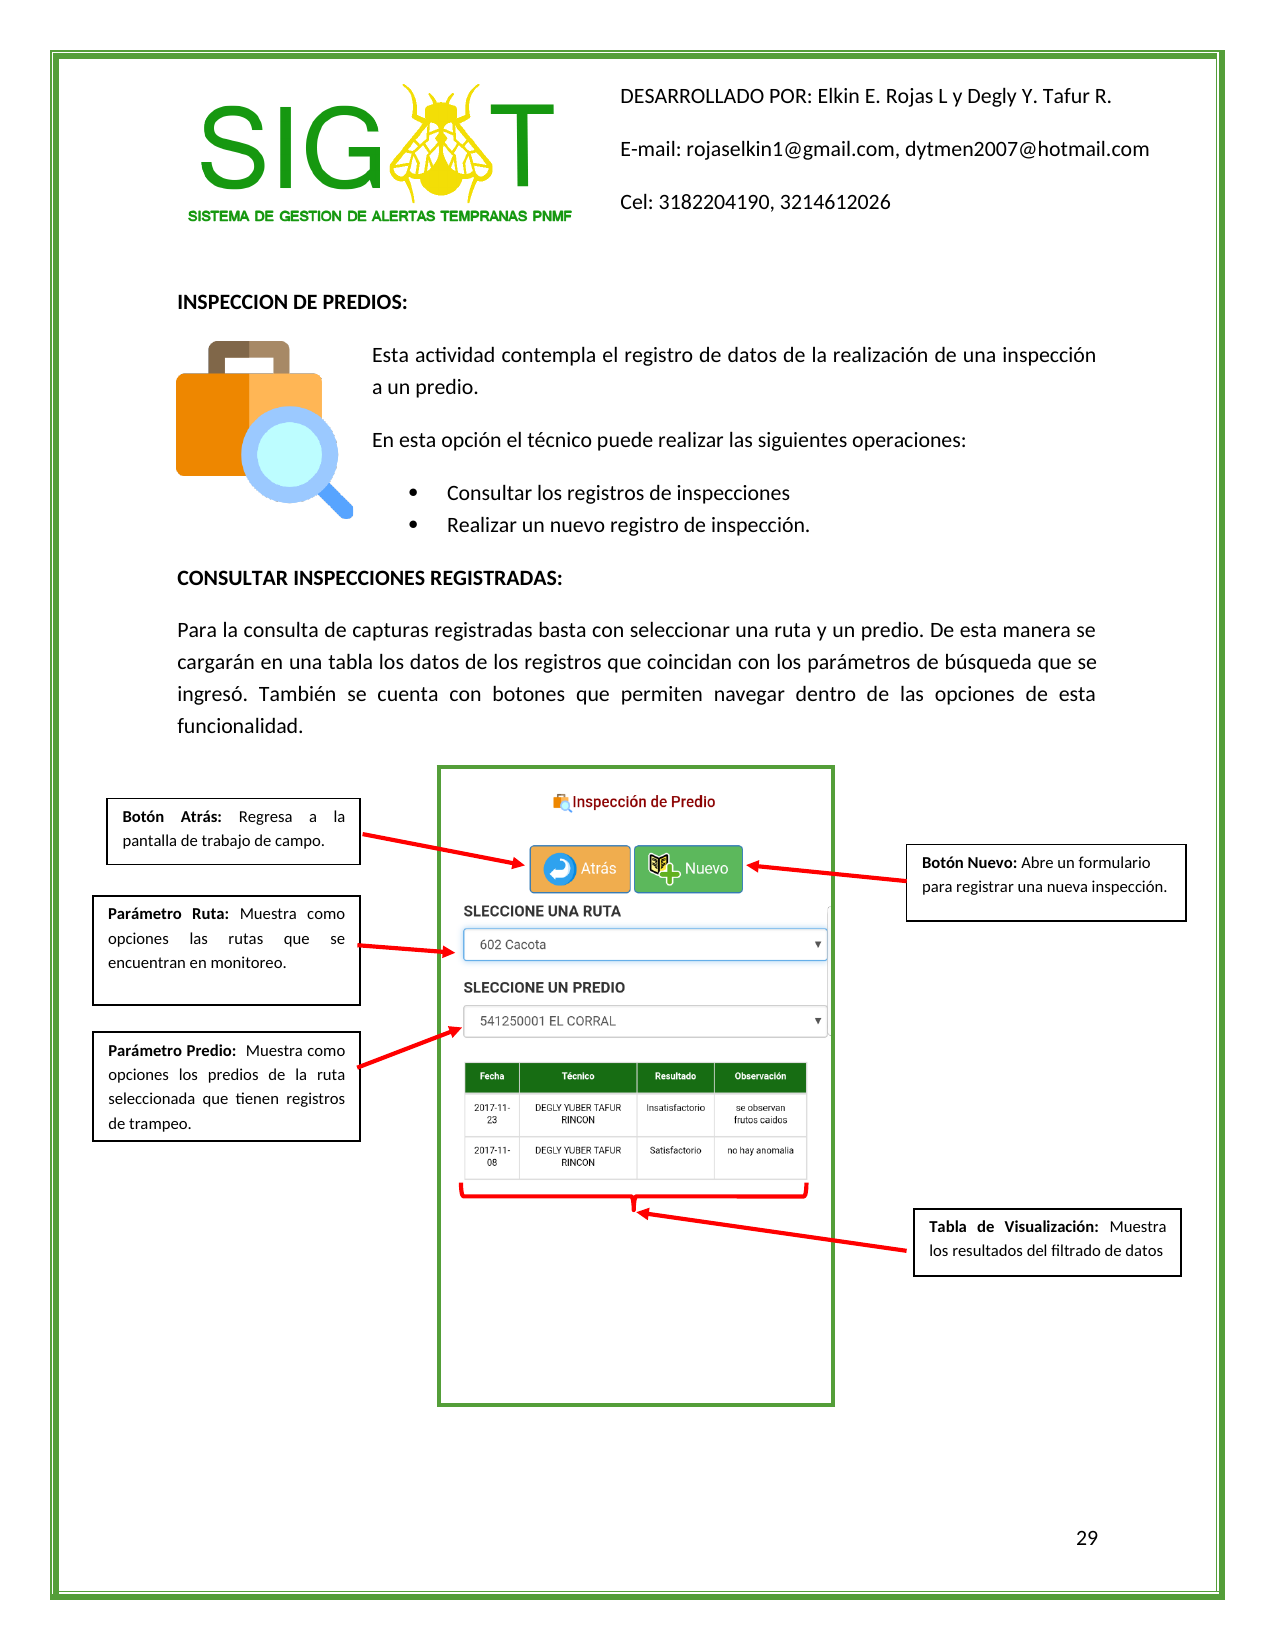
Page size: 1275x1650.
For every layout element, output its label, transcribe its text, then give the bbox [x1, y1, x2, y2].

picture [177, 73, 574, 236]
picture [176, 341, 354, 519]
text Para la consulta de capturas registradas basta con seleccionar una ruta y un predio. De esta manera se cargarán en una tabla los datos de los registros que coincidan con los parámetros de búsqueda que se ingresó. También se cuenta con botones que permiten navegar dentro de las opciones de esta funcionalidad. [177, 616, 1098, 739]
text INSPECCION DE PREDIOS: [177, 288, 1098, 315]
picture [441, 769, 831, 1403]
text Esta actividad contempla el registro de datos de la realización de una inspección a un predio. [354, 341, 1098, 400]
list Consultar los registros de inspecciones [354, 479, 1098, 506]
text En esta opción el técnico puede realizar las siguientes operaciones: [354, 426, 1098, 453]
text CONSULTAR INSPECCIONES REGISTRADAS: [177, 564, 1098, 590]
list Realizar un nuevo registro de inspección. [214, 511, 1098, 537]
